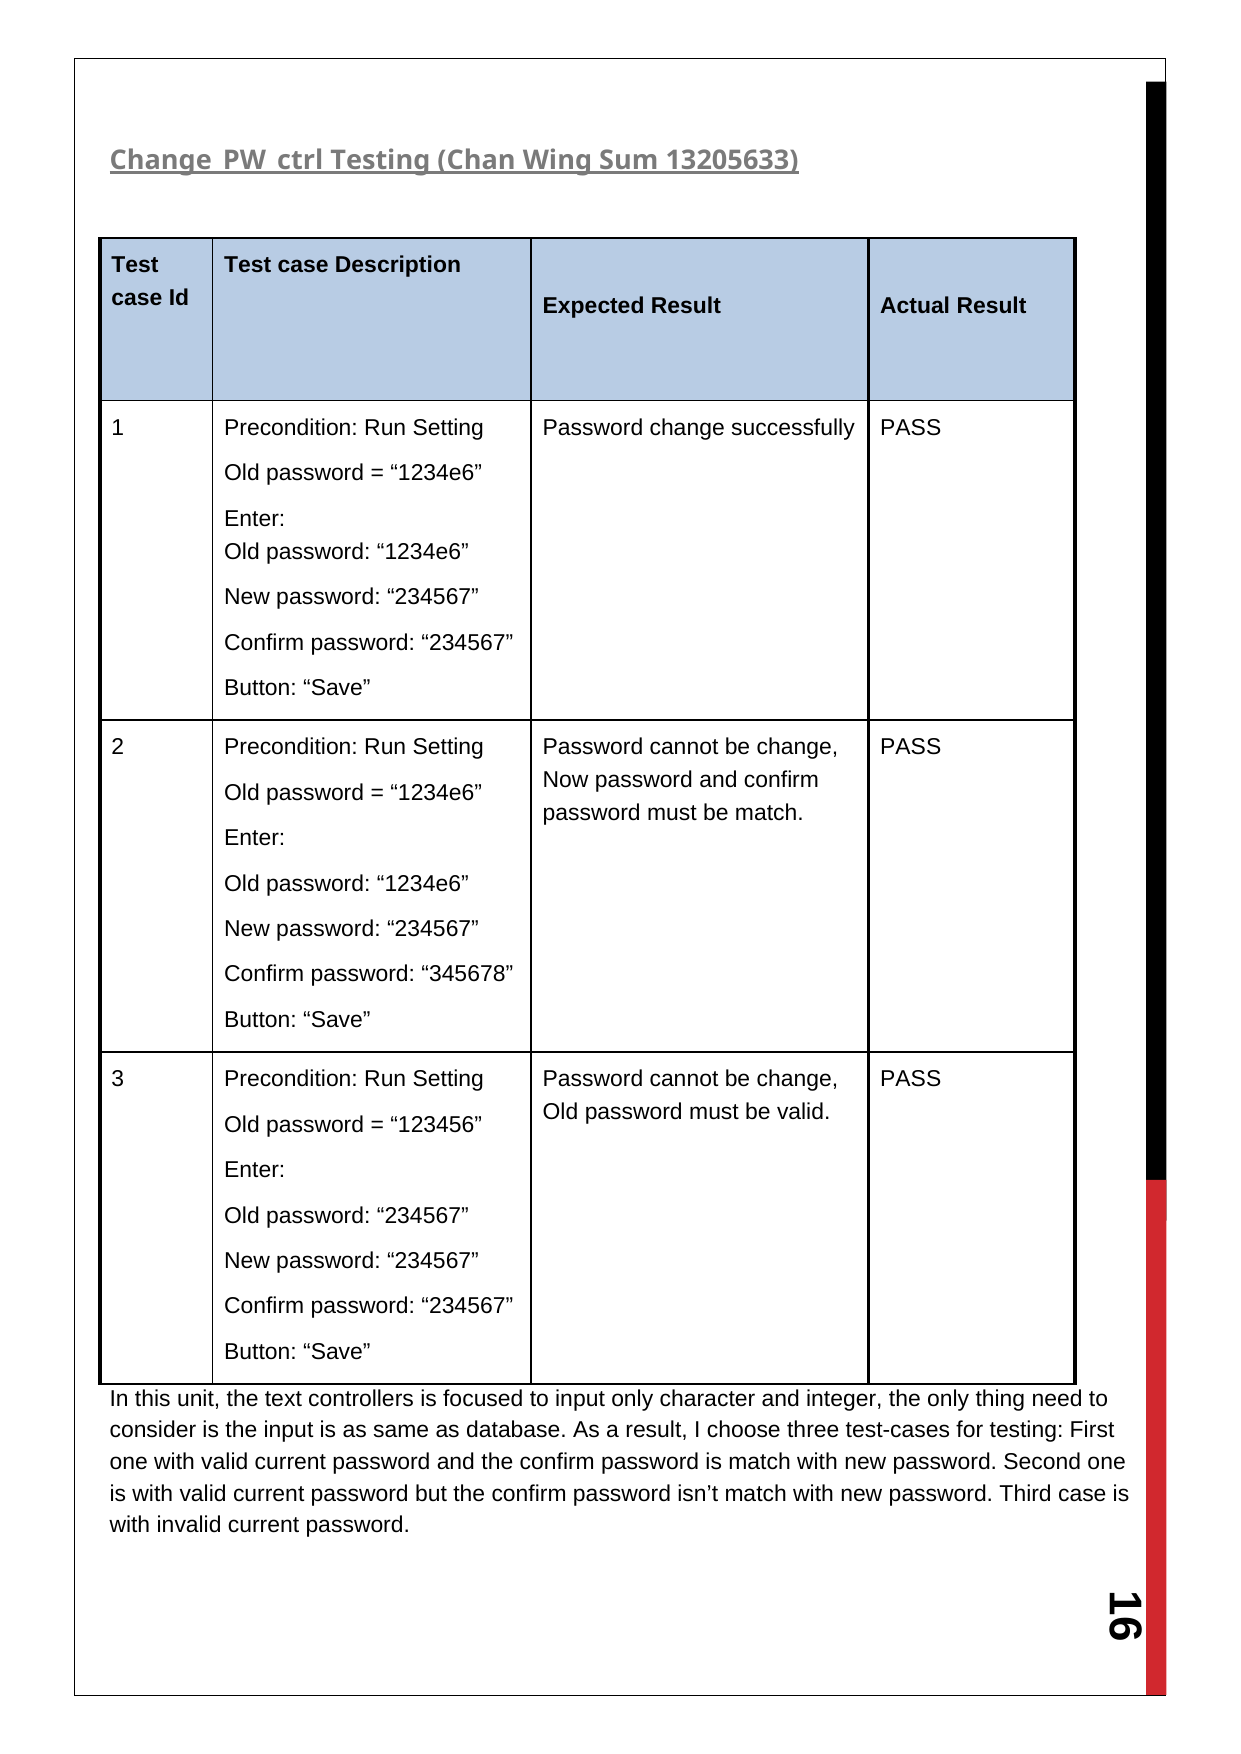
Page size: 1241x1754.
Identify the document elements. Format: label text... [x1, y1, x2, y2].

text In this unit, the text controllers is focused to input only character and integer, the only thing need to consider is the input is as same as database. As a result, I choose three test-cases for testing: First one with valid current password and the confirm password is match with new password. Second one is with valid current password but the confirm password isn’t match with new password. Third case is with invalid current password. [109, 1385, 1131, 1537]
table_cell Precondition: Run Setting Old password = “123456” Enter: Old password: “234567” New password: “234567” Confirm password: “234567” Button: “Save” [213, 1053, 530, 1383]
table_header Test case Id [102, 239, 212, 400]
table_cell Precondition: Run Setting Old password = “1234e6” Enter: Old password: “1234e6” New password: “234567” Confirm password: “234567” Button: “Save” [213, 401, 530, 719]
table_cell Password cannot be change, Now password and confirm password must be match. [532, 721, 867, 1051]
table_cell Password cannot be change, Old password must be valid. [532, 1053, 867, 1383]
table_header Expected Result [532, 239, 867, 400]
table_cell PASS [870, 721, 1073, 1051]
table_cell Precondition: Run Setting Old password = “1234e6” Enter: Old password: “1234e6” New password: “234567” Confirm password: “345678” Button: “Save” [213, 721, 530, 1051]
table_cell PASS [870, 1053, 1073, 1383]
table_cell PASS [870, 401, 1073, 719]
table_cell Password change successfully [532, 401, 867, 719]
table_cell 1 [102, 401, 212, 719]
table_header Actual Result [870, 239, 1073, 400]
table_header Test case Description [213, 239, 530, 400]
table_cell 2 [102, 721, 212, 1051]
table_cell 3 [102, 1053, 212, 1383]
subtitle Change_PW_ctrl Testing (Chan Wing Sum 13205633) [109, 140, 1131, 177]
